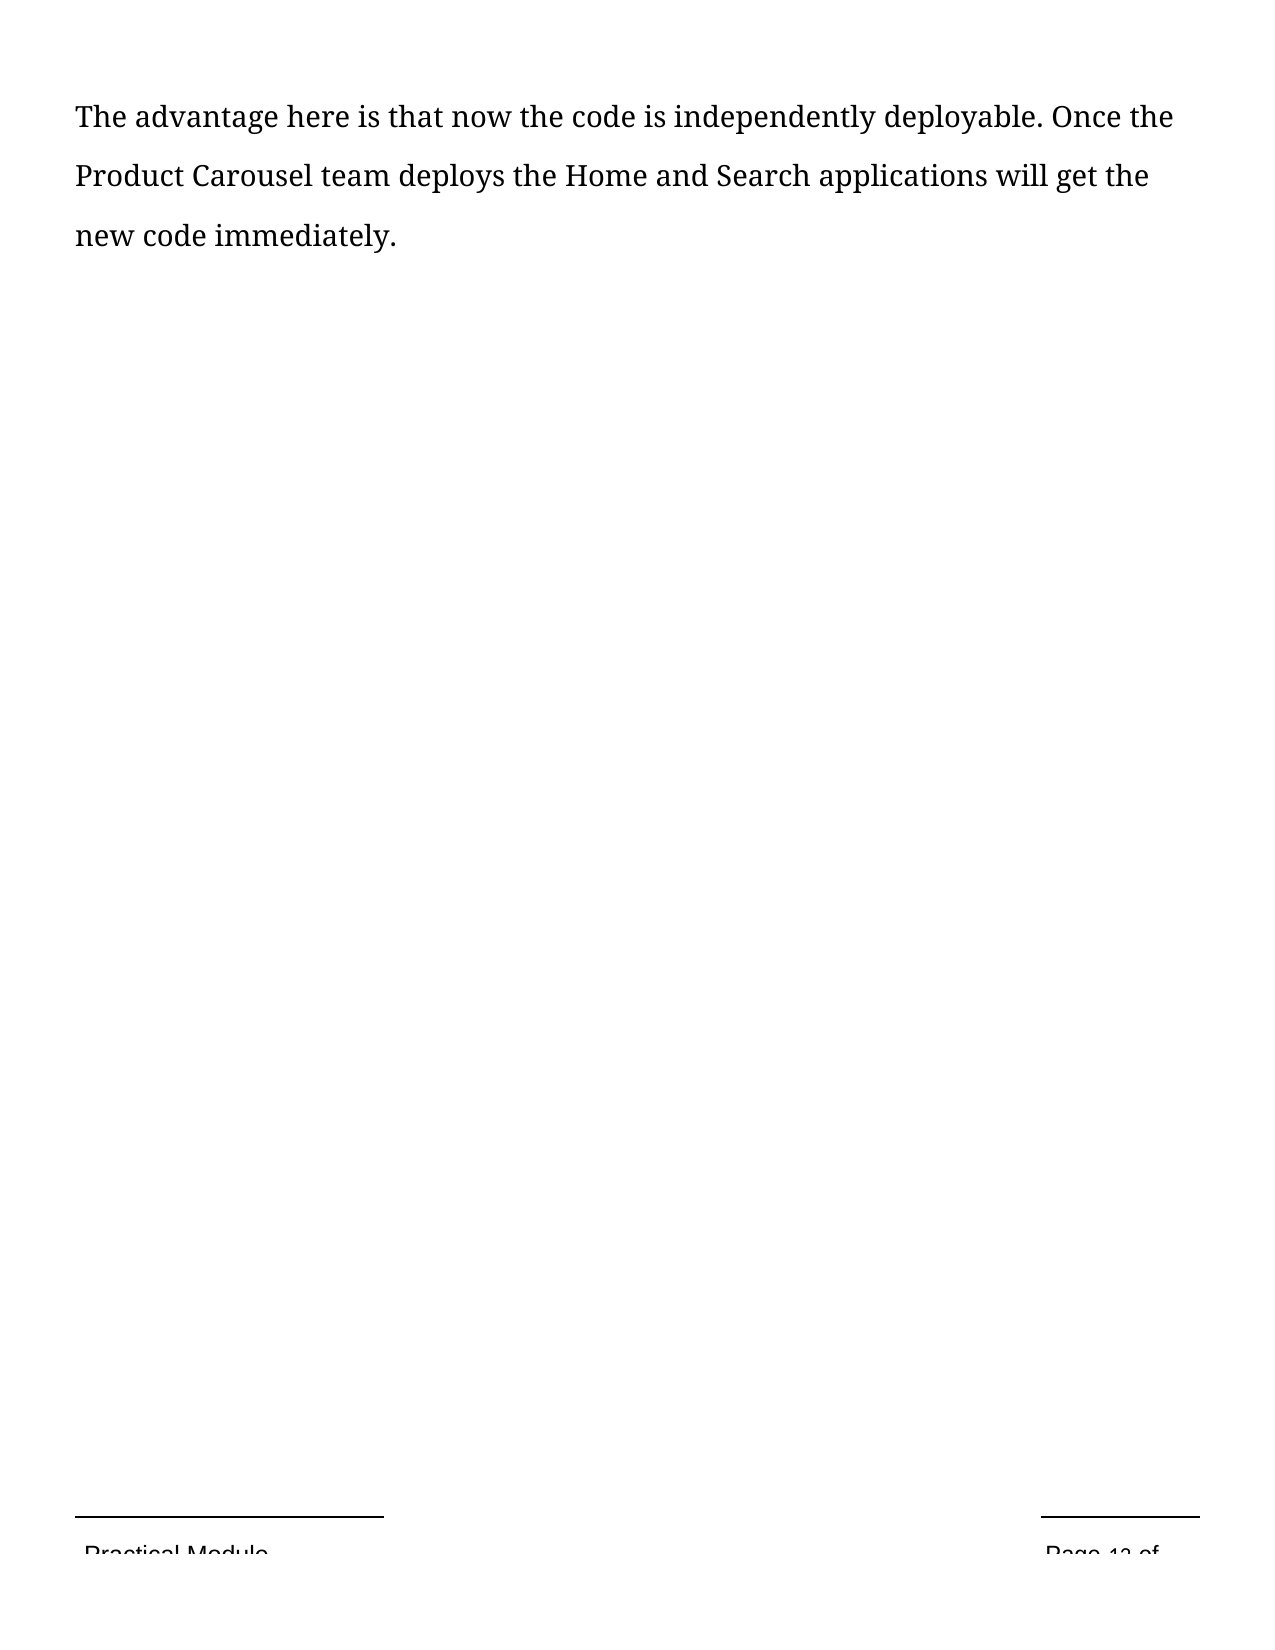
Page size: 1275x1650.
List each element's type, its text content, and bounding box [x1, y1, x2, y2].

text The advantage here is that now the code is independently deployable. Once the Product Carousel team deploys the Home and Search applications will get the new code immediately. [75, 96, 1197, 255]
